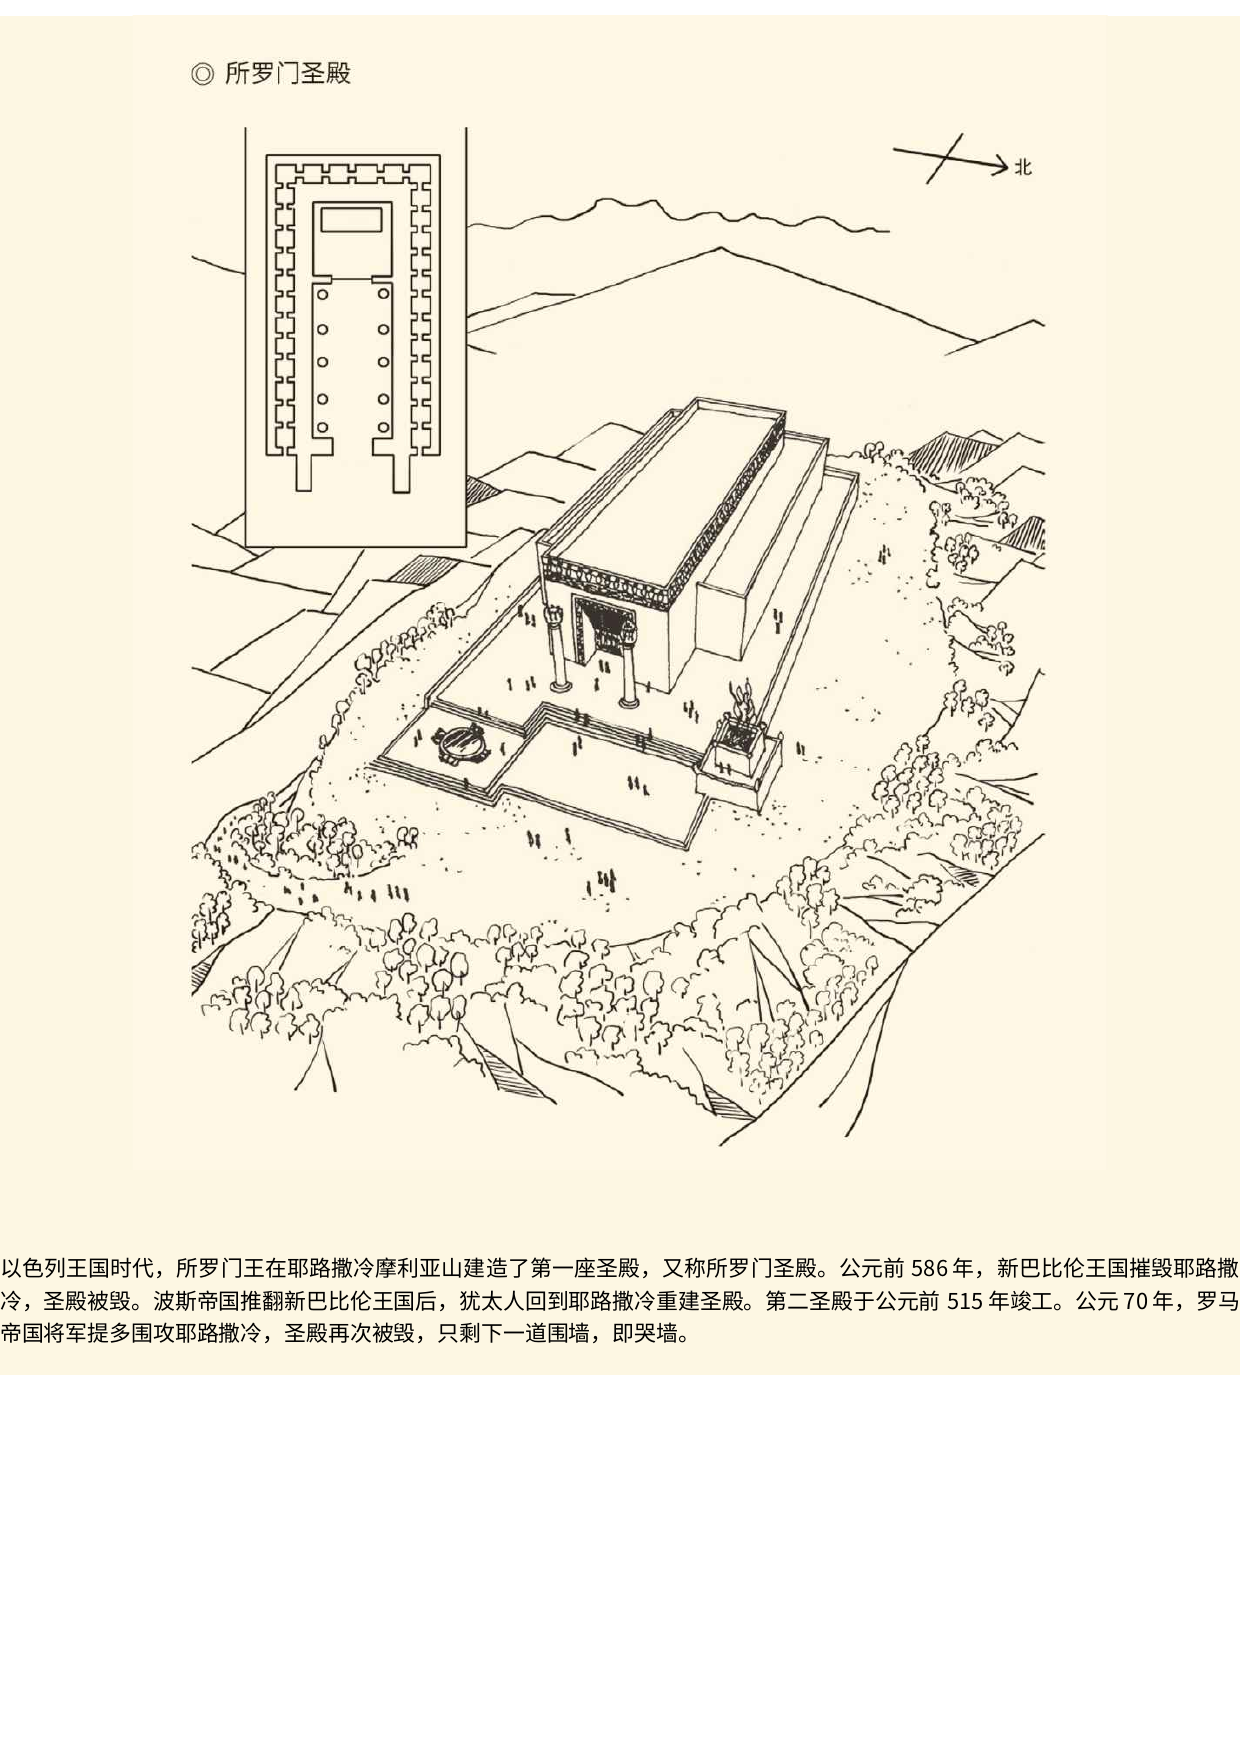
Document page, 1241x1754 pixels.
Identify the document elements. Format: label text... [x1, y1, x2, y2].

picture [132, 15, 1108, 1170]
text 以色列王国时代，所罗门王在耶路撒冷摩利亚山建造了第一座圣殿，又称所罗门圣殿。公元前586年，新巴比伦王国摧毁耶路撒冷，圣殿被毁。波斯帝国推翻新巴比伦王国后，犹太人回到耶路撒冷重建圣殿。第二圣殿于公元前515年竣工。公元70年，罗马帝国将军提多围攻耶路撒冷，圣殿再次被毁，只剩下一道围墙，即哭墙。 [0, 1251, 1240, 1375]
